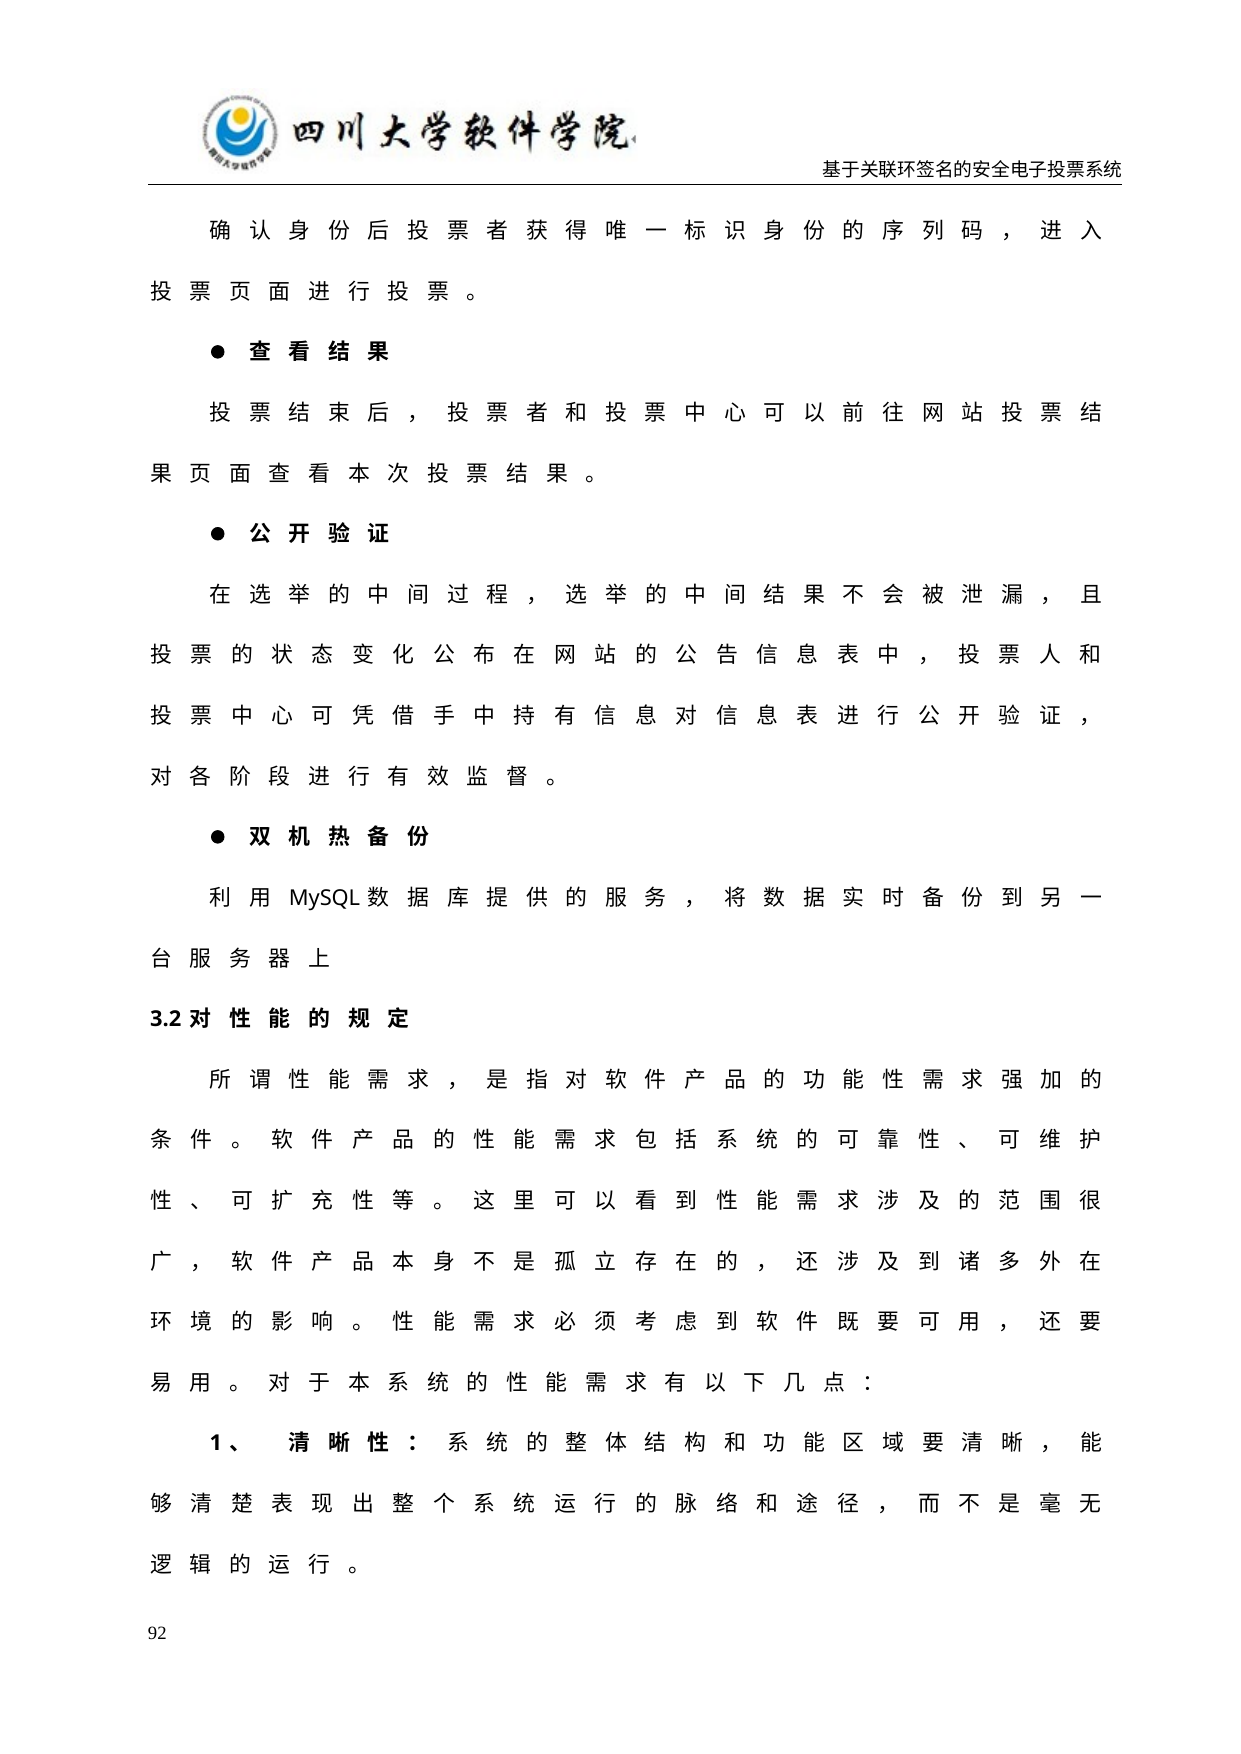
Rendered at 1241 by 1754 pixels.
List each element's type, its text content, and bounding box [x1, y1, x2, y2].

text 确认身份后投票者获得唯一标识身份的序列码，进入投票页面进行投票。 [150, 198, 1120, 320]
text 所谓性能需求，是指对软件产品的功能性需求强加的条件。软件产品的性能需求包括系统的可靠性、可维护性、可扩充性等。这里可以看到性能需求涉及的范围很广，软件产品本身不是孤立存在的，还涉及到诸多外在环境的影响。性能需求必须考虑到软件既要可用，还要易用。对于本系统的性能需求有以下几点： [150, 1047, 1120, 1411]
text 利用MySQL数据库提供的服务，将数据实时备份到另一台服务器上 [150, 865, 1120, 987]
text 3.2对性能的规定 [150, 987, 1120, 1047]
list 双机热备份 [150, 805, 1120, 865]
picture [197, 88, 639, 177]
list 查看结果 [150, 320, 1120, 380]
text 投票结束后，投票者和投票中心可以前往网站投票结果页面查看本次投票结果。 [150, 380, 1120, 502]
text 在选举的中间过程，选举的中间结果不会被泄漏，且投票的状态变化公布在网站的公告信息表中，投票人和投票中心可凭借手中持有信息对信息表进行公开验证，对各阶段进行有效监督。 [150, 562, 1120, 805]
list 公开验证 [150, 502, 1120, 562]
list 清晰性：系统的整体结构和功能区域要清晰，能够清楚表现出整个系统运行的脉络和途径，而不是毫无逻辑的运行。 [150, 1411, 1120, 1593]
